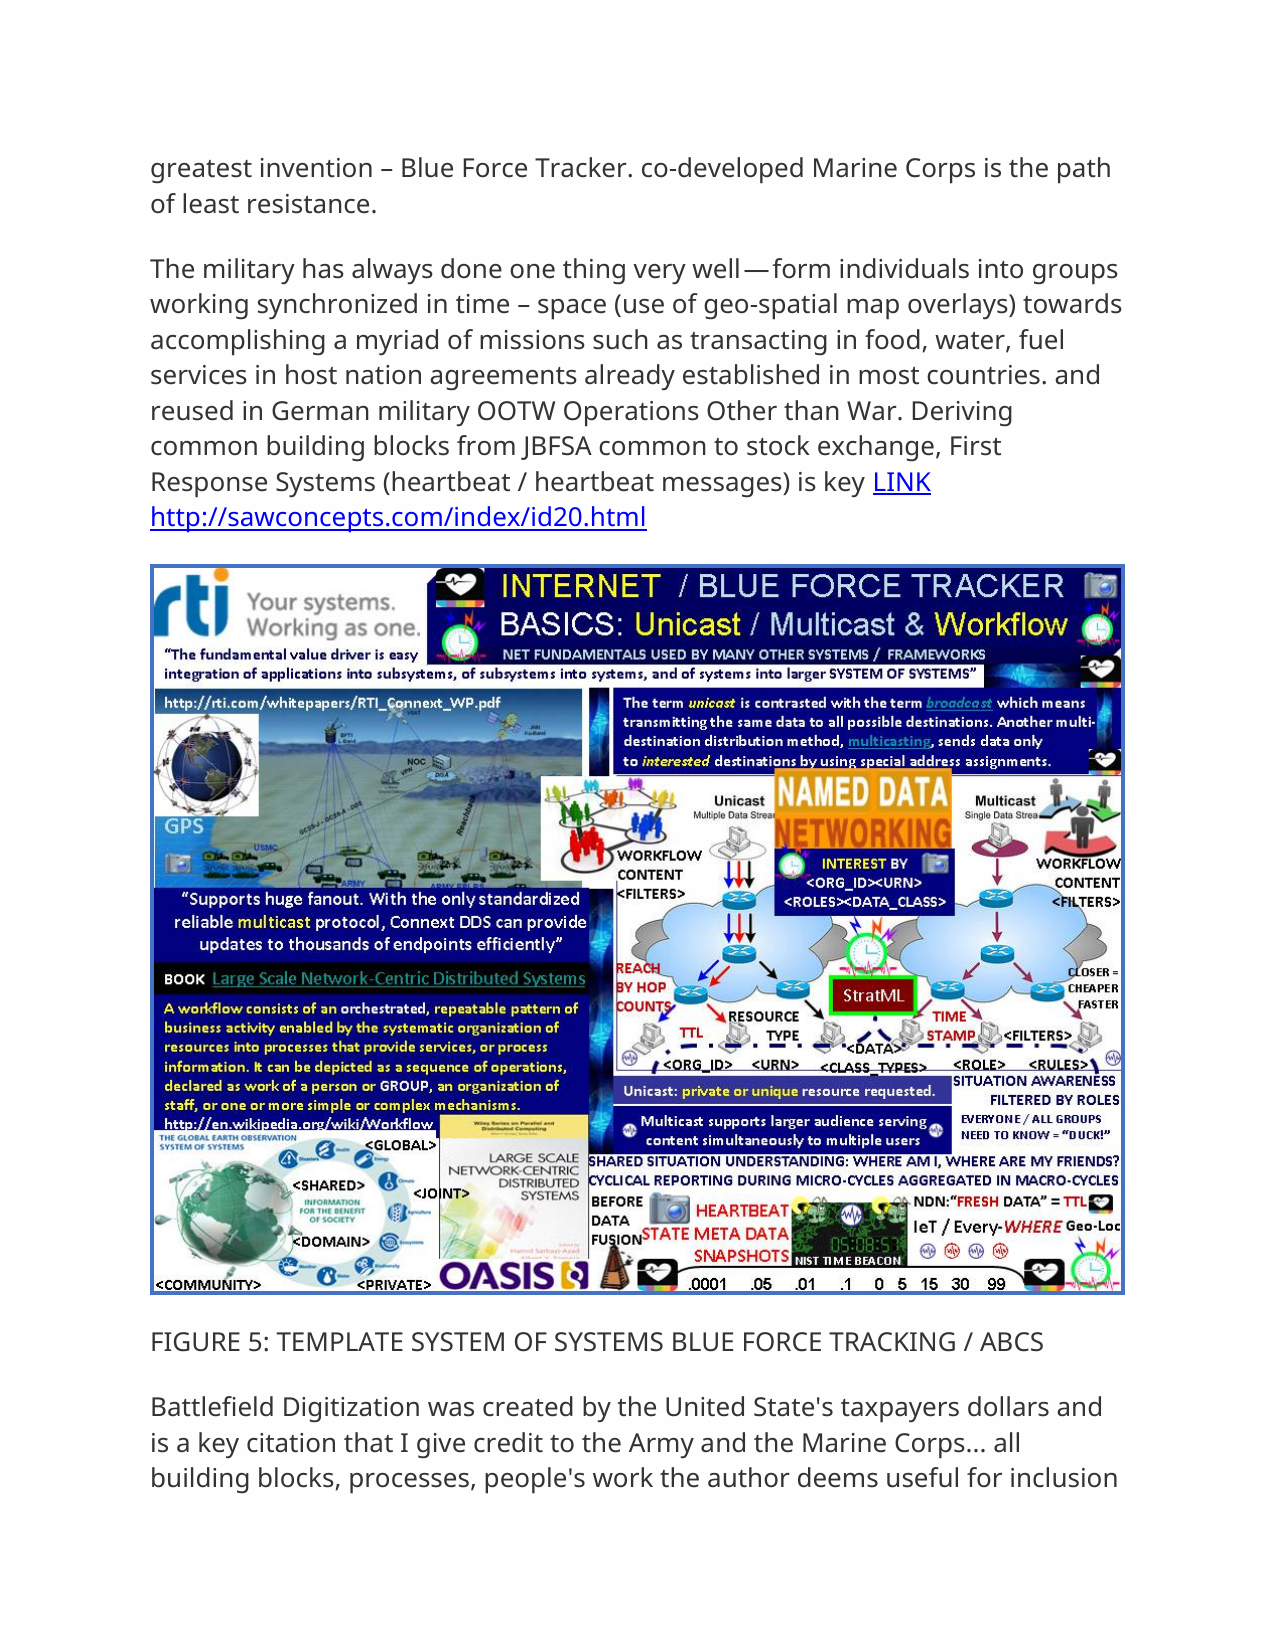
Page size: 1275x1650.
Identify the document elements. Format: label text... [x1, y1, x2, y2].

text The military has always done one thing very well — form individuals into groups working synchronized in time – space (use of geo-spatial map overlays) towards accomplishing a myriad of missions such as transacting in food, water, fuel services in host nation agreements already established in most countries. and reused in German military OOTW Operations Other than War. Deriving common building blocks from JBFSA common to stock exchange, First Response Systems (heartbeat / heartbeat messages) is key LINK http://sawconcepts.com/index/id20.html [150, 250, 1125, 534]
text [150, 150, 1125, 221]
picture [154, 568, 1121, 1291]
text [150, 1389, 1125, 1495]
text FIGURE 5: TEMPLATE SYSTEM OF SYSTEMS BLUE FORCE TRACKING / ABCS [150, 1324, 1125, 1359]
